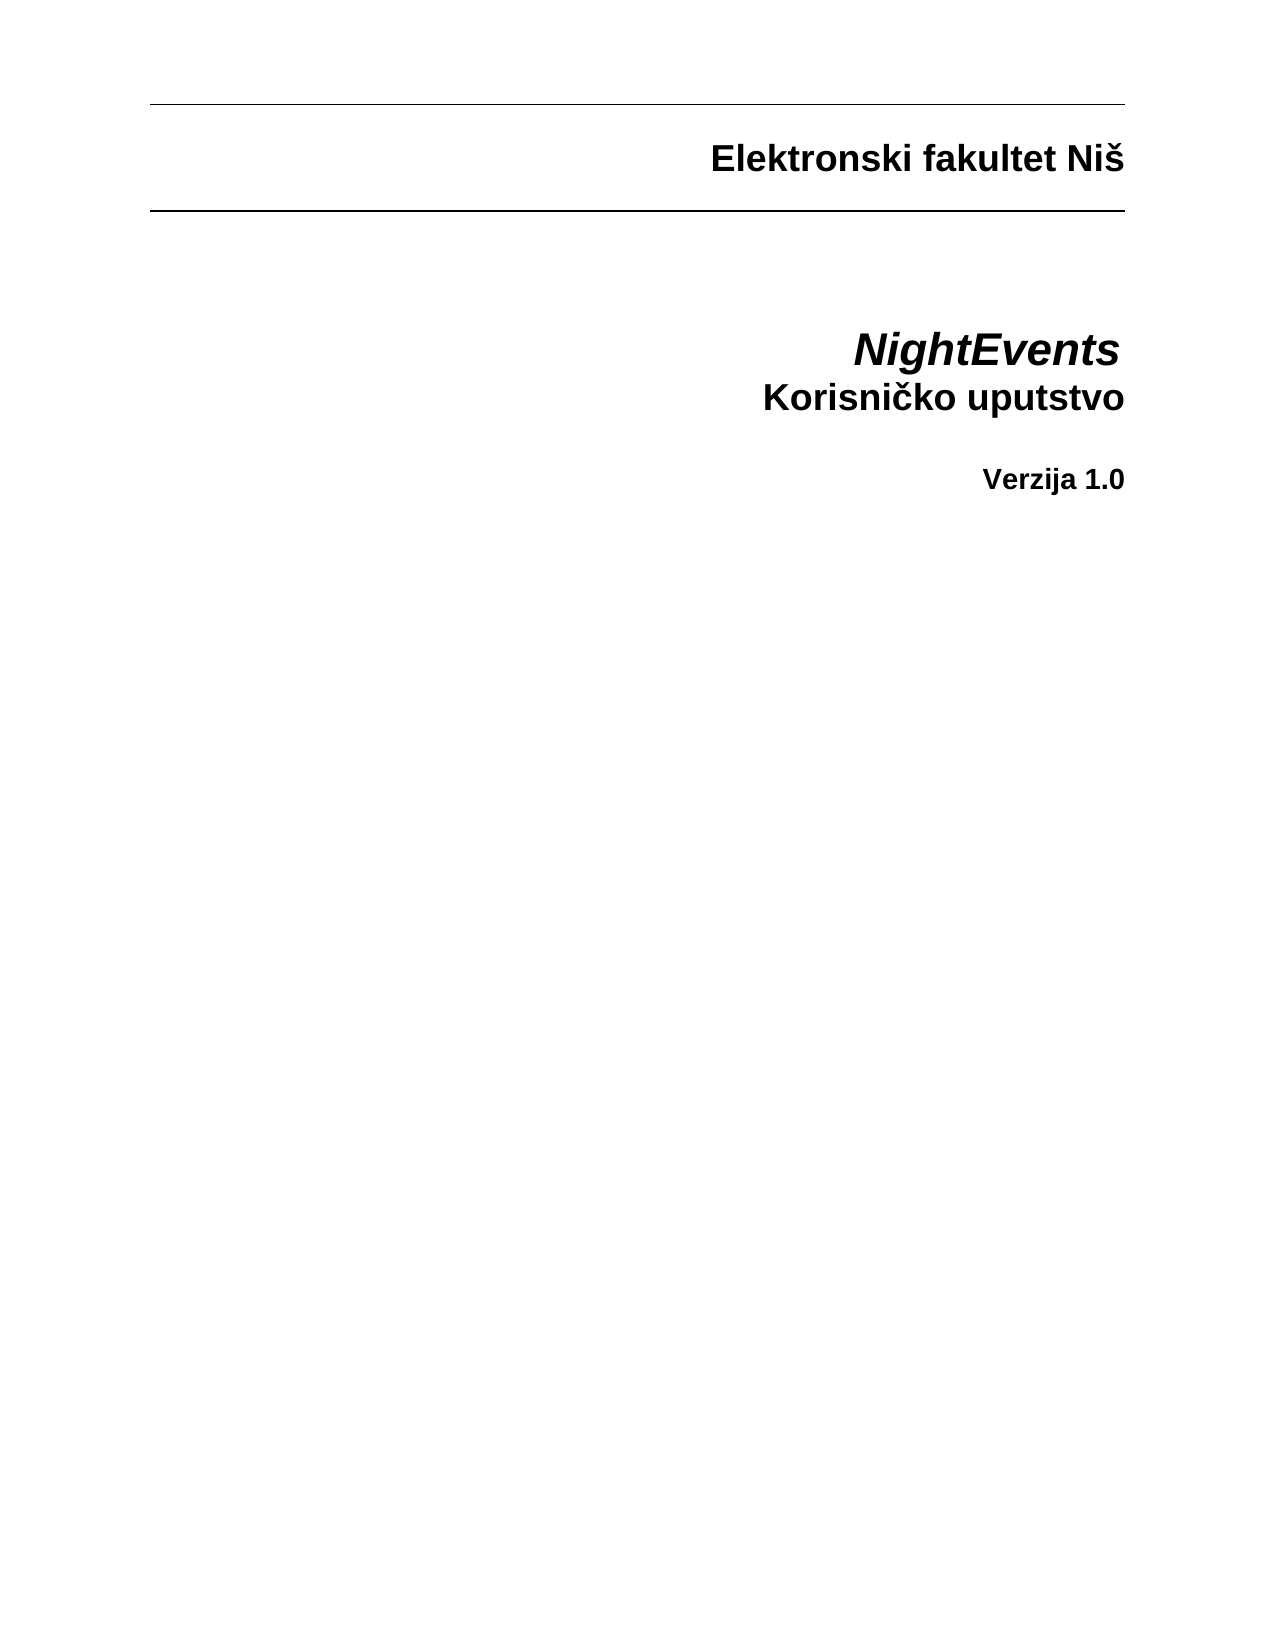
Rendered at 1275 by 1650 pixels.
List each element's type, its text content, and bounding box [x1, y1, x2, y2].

title NightEvents [150, 323, 1125, 376]
title Korisničko uputstvo [150, 376, 1125, 419]
title Verzija 1.0 [150, 462, 1125, 495]
